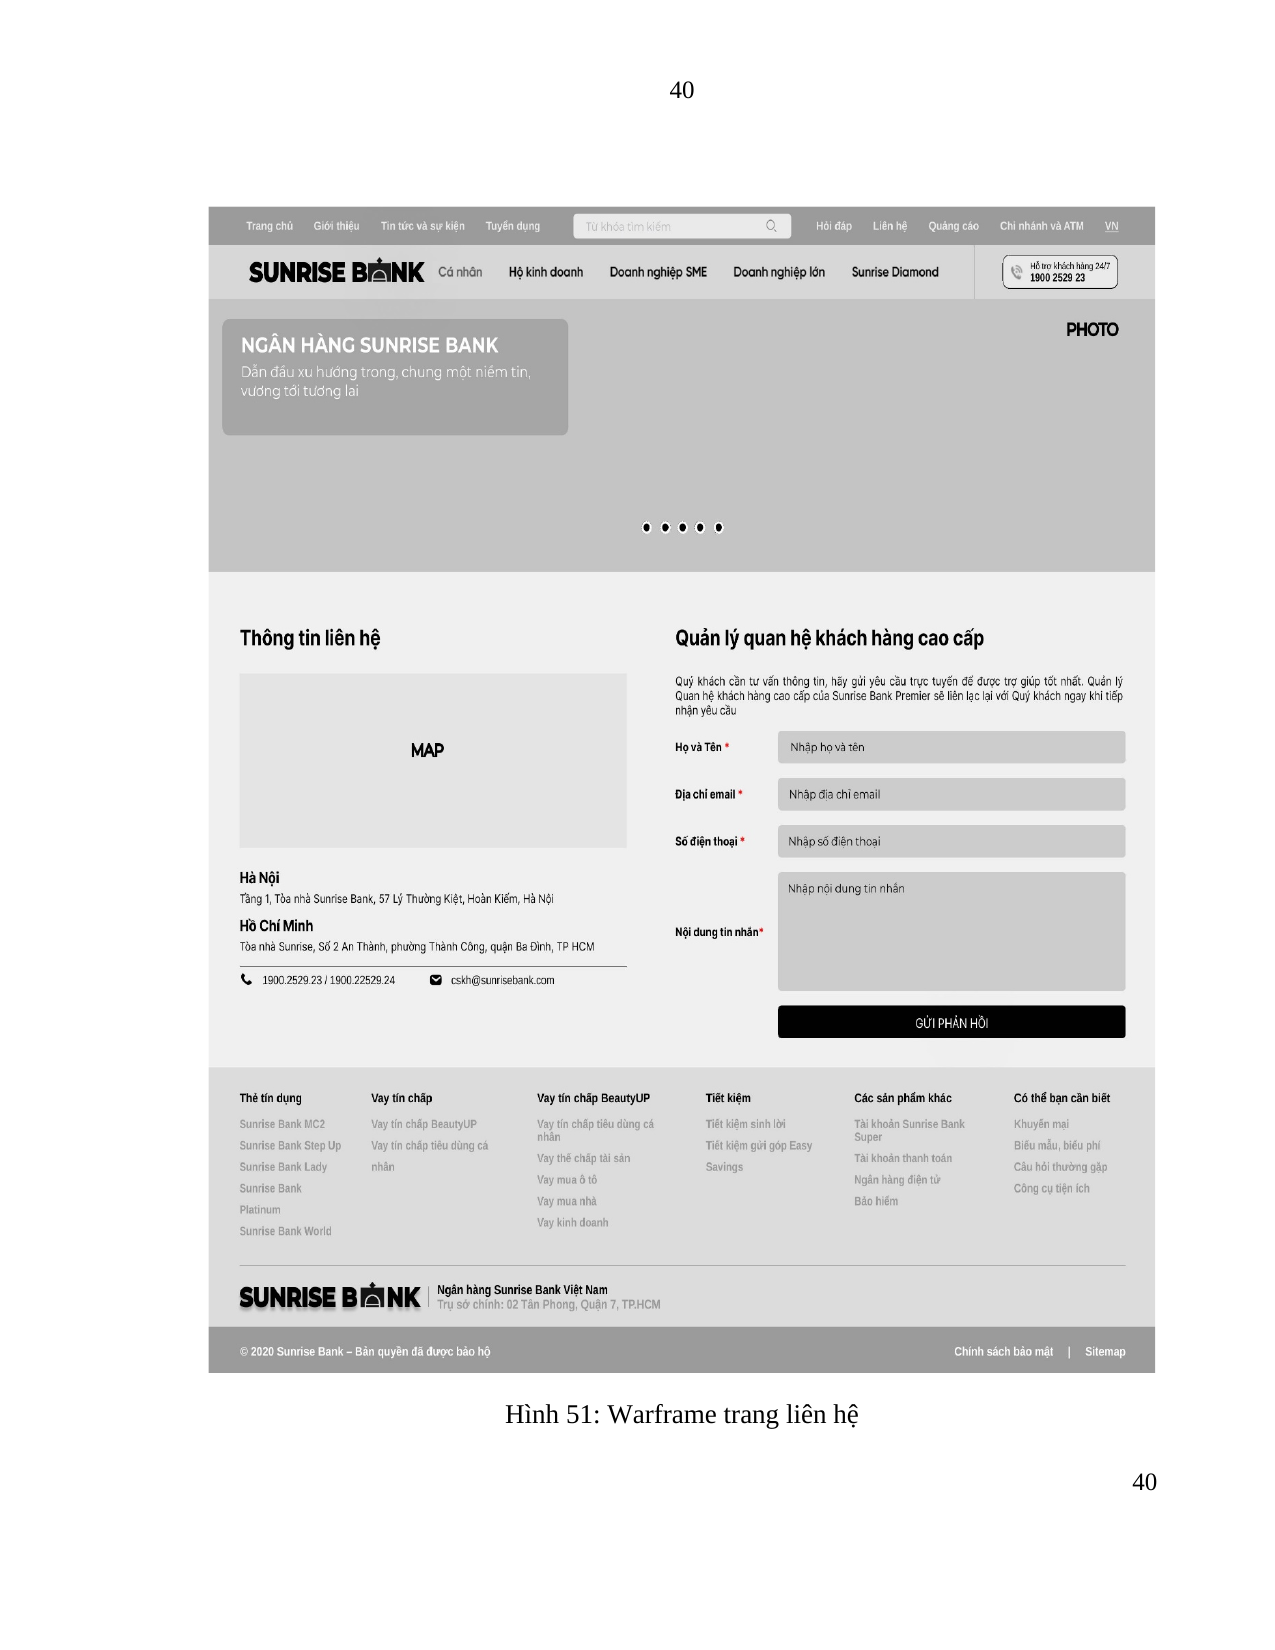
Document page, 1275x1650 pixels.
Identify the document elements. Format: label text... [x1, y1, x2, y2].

text Hình 51: Warframe trang liên hệ [207, 1398, 1157, 1429]
picture [208, 206, 1156, 1373]
